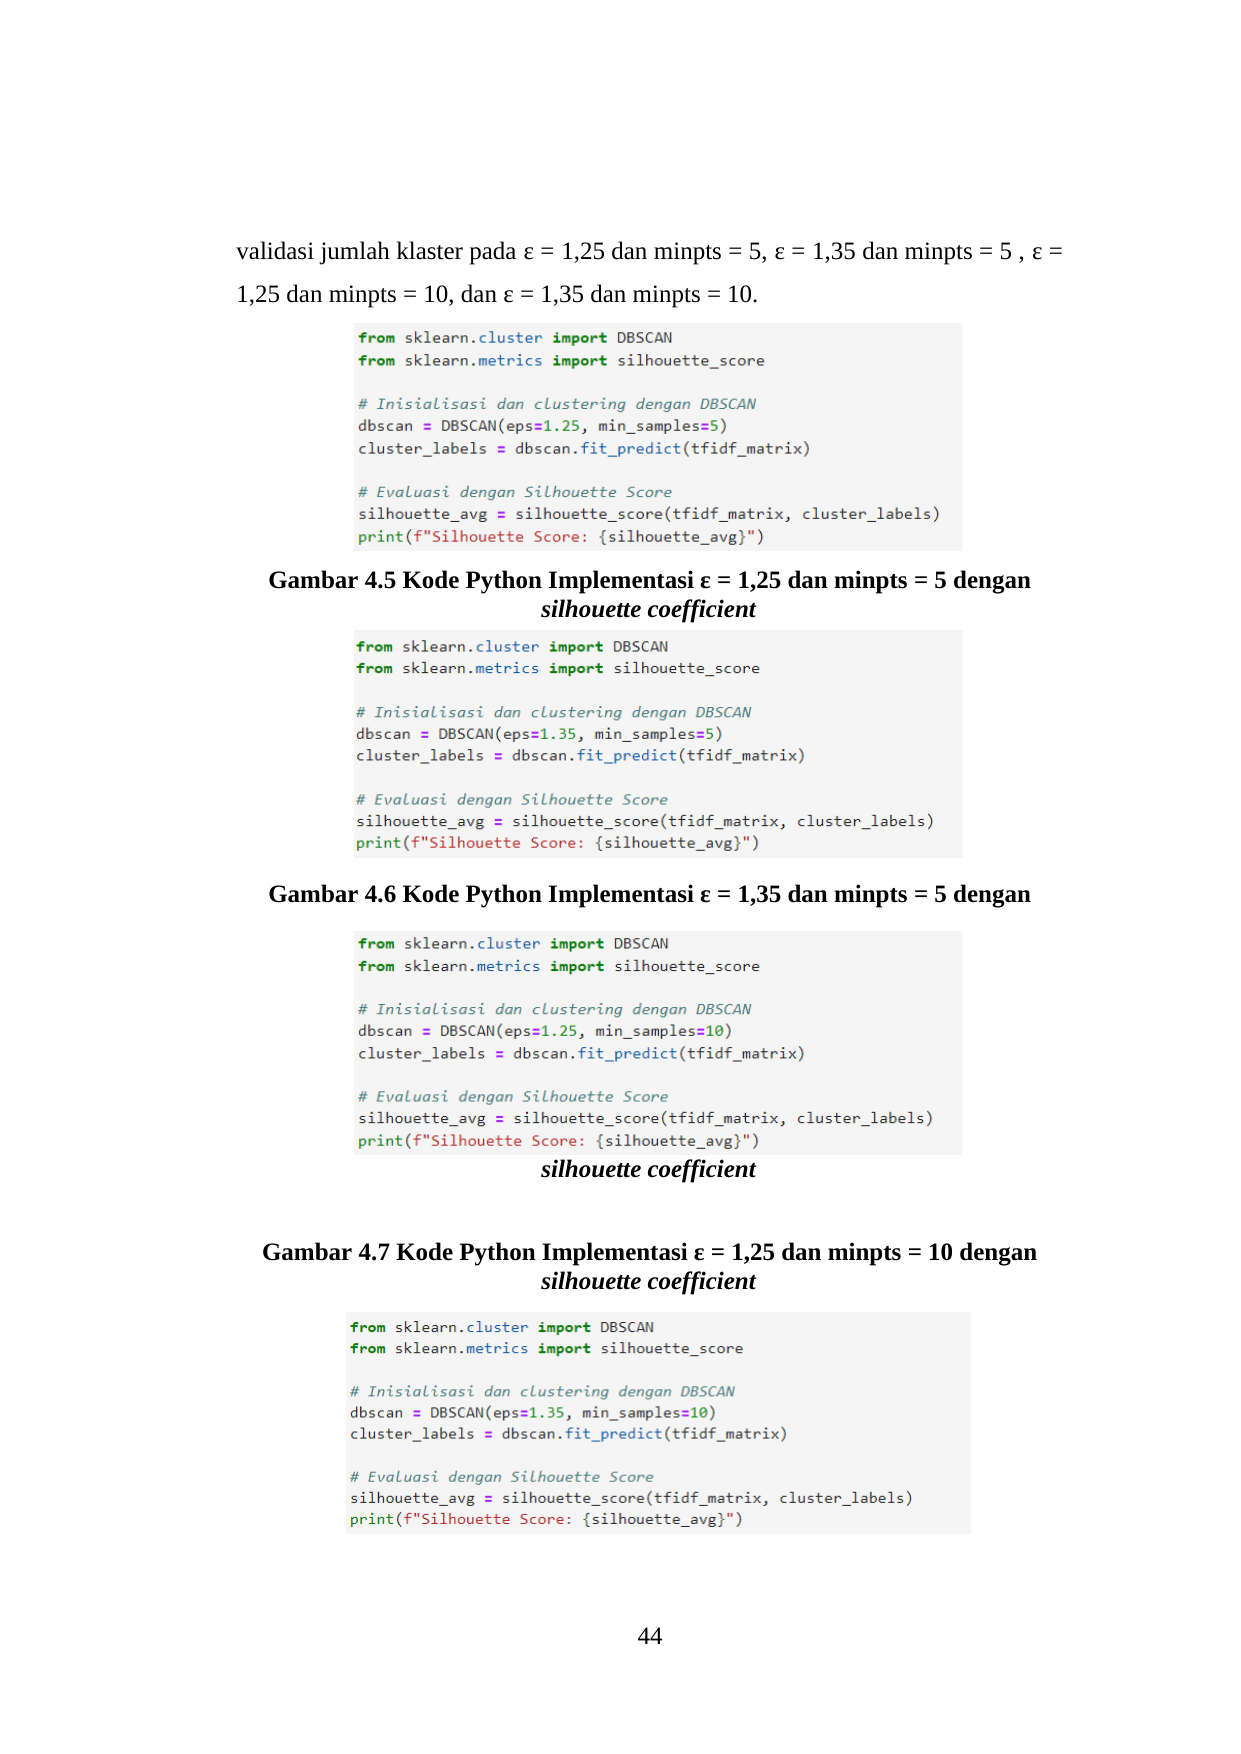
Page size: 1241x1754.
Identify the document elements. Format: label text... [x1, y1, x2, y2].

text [236, 236, 1063, 308]
picture [353, 931, 963, 1155]
picture [353, 323, 963, 551]
picture [353, 630, 963, 858]
picture [346, 1312, 972, 1534]
